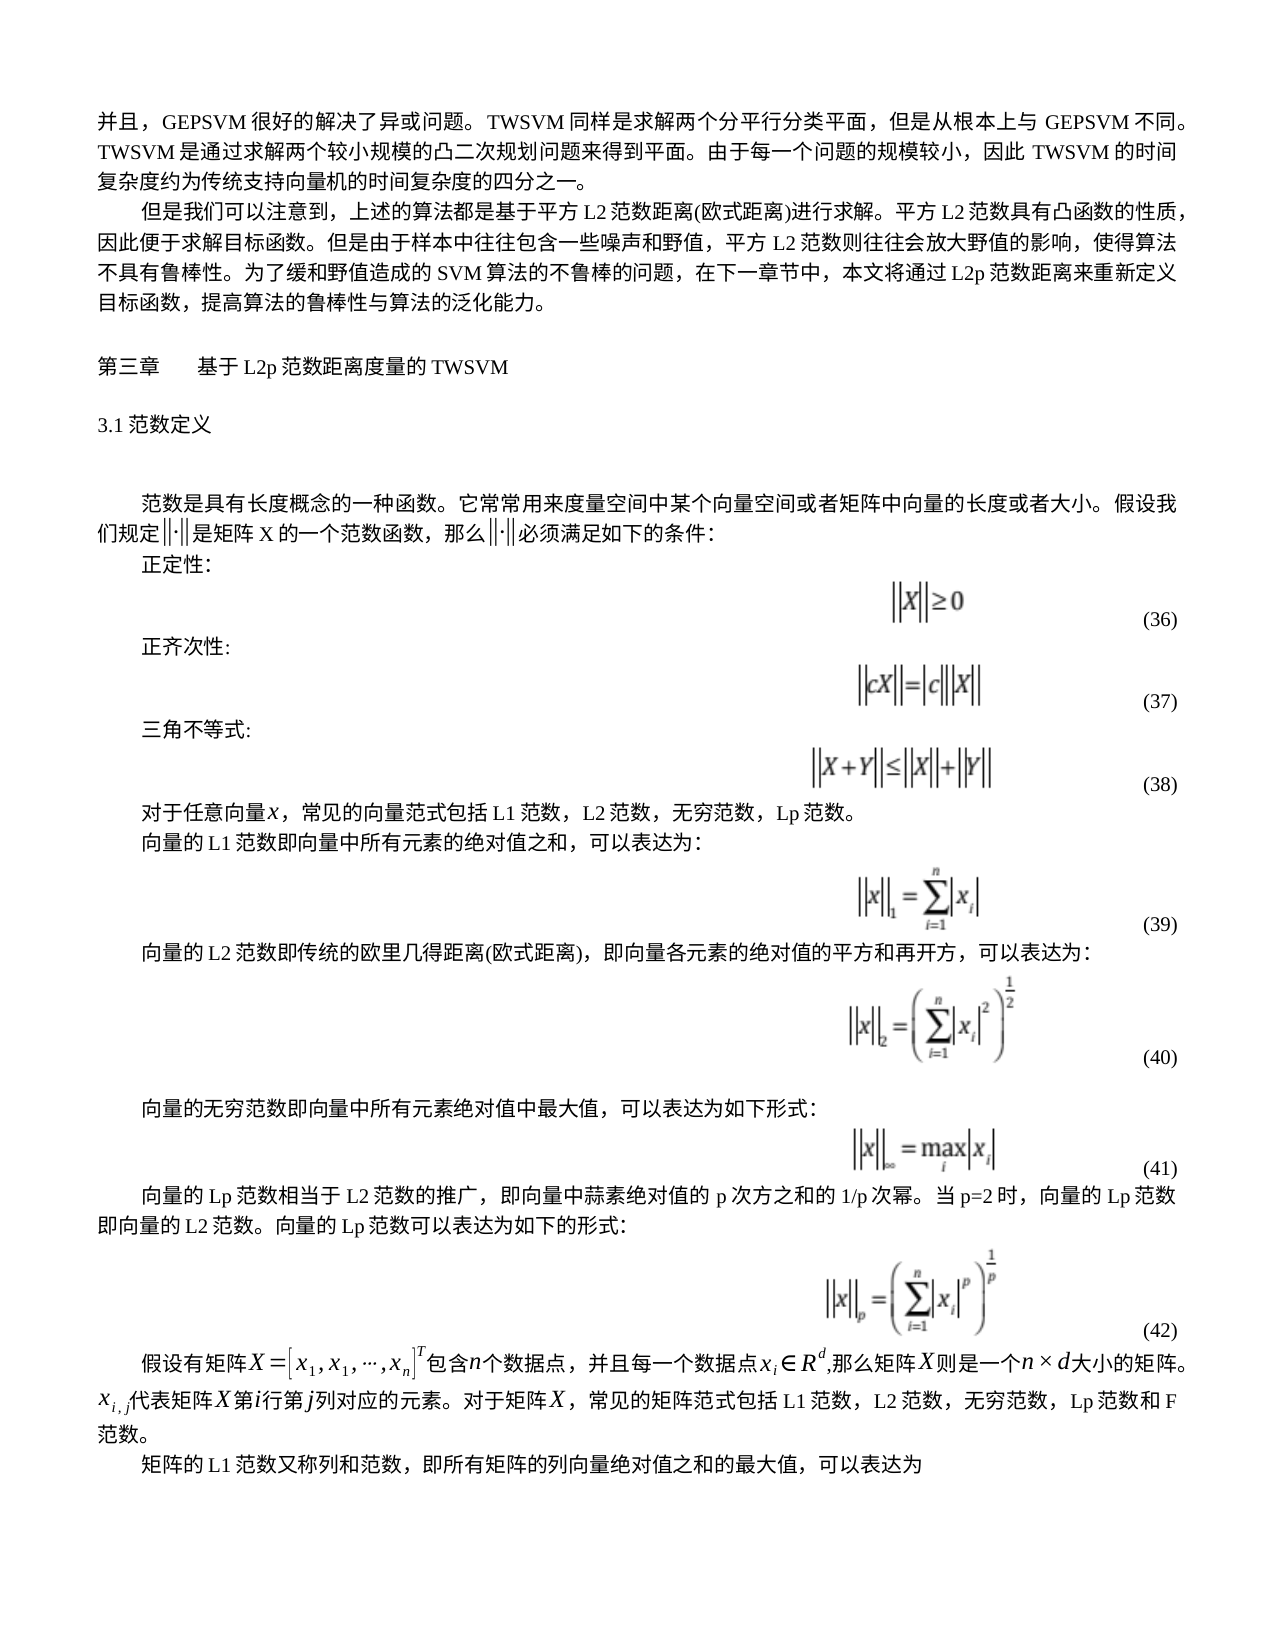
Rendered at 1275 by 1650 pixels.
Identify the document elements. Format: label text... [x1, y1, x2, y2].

text 正定性： [97, 548, 1177, 578]
text (40) [97, 966, 1177, 1069]
text 矩阵的L1范数又称列和范数，即所有矩阵的列向量绝对值之和的最大值，可以表达为 [97, 1448, 1177, 1478]
text 但是我们可以注意到，上述的算法都是基于平方L2范数距离(欧式距离)进行求解。平方L2范数具有凸函数的性质，因此便于求解目标函数。但是由于样本中往往包含一些噪声和野值，平方L2范数则往往会放大野值的影响，使得算法不具有鲁棒性。为了缓和野值造成的SVM算法的不鲁棒的问题，在下一章节中，本文将通过L2p范数距离来重新定义目标函数，提高算法的鲁棒性与算法的泛化能力。 [97, 196, 1177, 316]
subtitle 3.1 范数定义 [97, 408, 1177, 438]
text (39) [97, 856, 1177, 936]
text 向量的L2范数即传统的欧里几得距离(欧式距离)，即向量各元素的绝对值的平方和再开方，可以表达为： [97, 936, 1177, 966]
text (41) [97, 1123, 1177, 1179]
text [97, 105, 1177, 196]
text 三角不等式: [97, 713, 1177, 743]
text (38) [97, 743, 1177, 796]
text 向量的Lp范数相当于L2范数的推广，即向量中蒜素绝对值的p次方之和的1/p次幂。当p=2时，向量的Lp范数即向量的L2范数。向量的Lp范数可以表达为如下的形式： [97, 1179, 1177, 1240]
text 向量的L1范数即向量中所有元素的绝对值之和，可以表达为： [97, 826, 1177, 856]
text (42) [97, 1240, 1177, 1342]
list 基于L2p范数距离度量的TWSVM [97, 351, 1177, 381]
text 范数是具有长度概念的一种函数。它常常用来度量空间中某个向量空间或者矩阵中向量的长度或者大小。假设我们规定是矩阵X的一个范数函数，那么必须满足如下的条件： [97, 487, 1177, 548]
text 正齐次性: [97, 631, 1177, 661]
text (36) [97, 578, 1177, 631]
text 对于任意向量，常见的向量范式包括L1范数，L2范数，无穷范数，Lp范数。 [97, 796, 1177, 826]
text 假设有矩阵包含个数据点，并且每一个数据点,那么矩阵则是一个大小的矩阵。代表矩阵第行第列对应的元素。对于矩阵，常见的矩阵范式包括L1范数，L2范数，无穷范数，Lp范数和F范数。 [97, 1342, 1177, 1448]
text (37) [97, 661, 1177, 713]
text 向量的无穷范数即向量中所有元素绝对值中最大值，可以表达为如下形式： [97, 1093, 1177, 1123]
